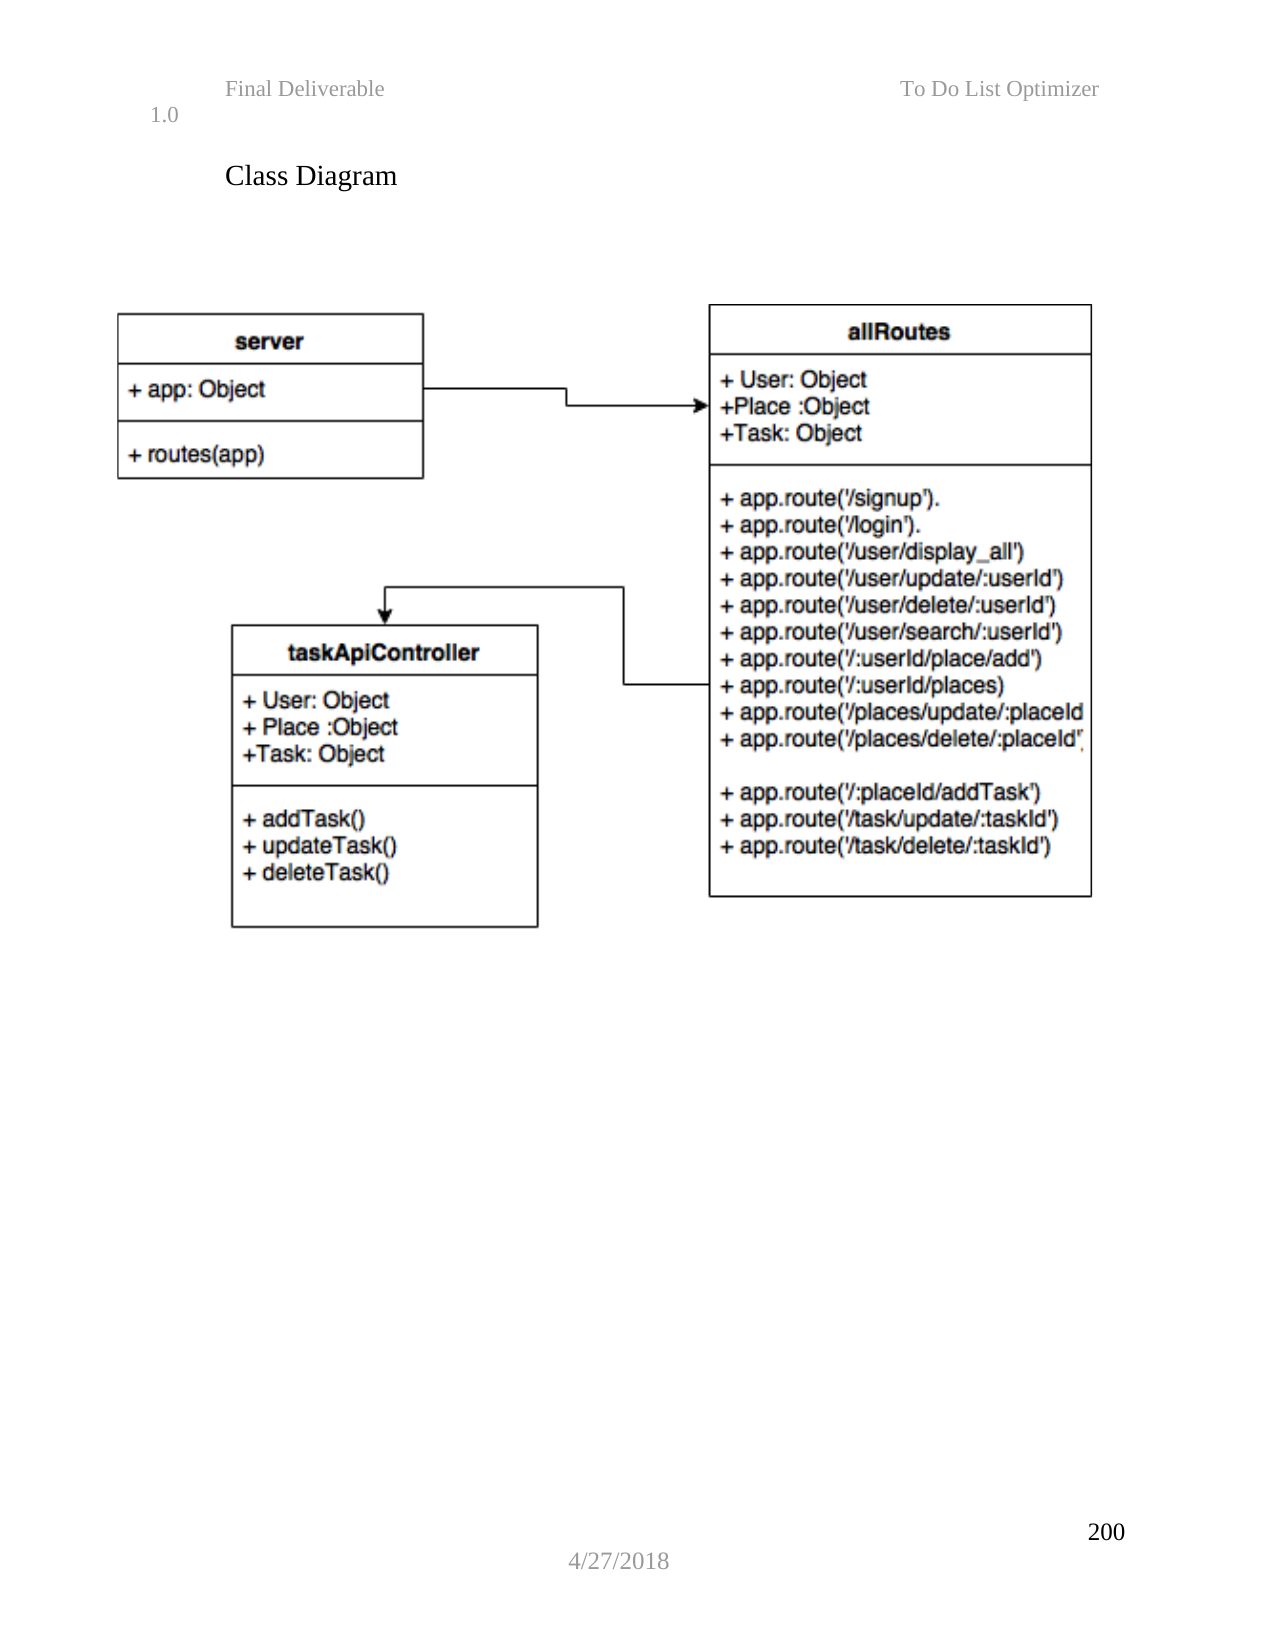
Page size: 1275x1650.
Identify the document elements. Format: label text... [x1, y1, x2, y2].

picture [117, 304, 1093, 936]
title Class Diagram [150, 158, 1125, 192]
